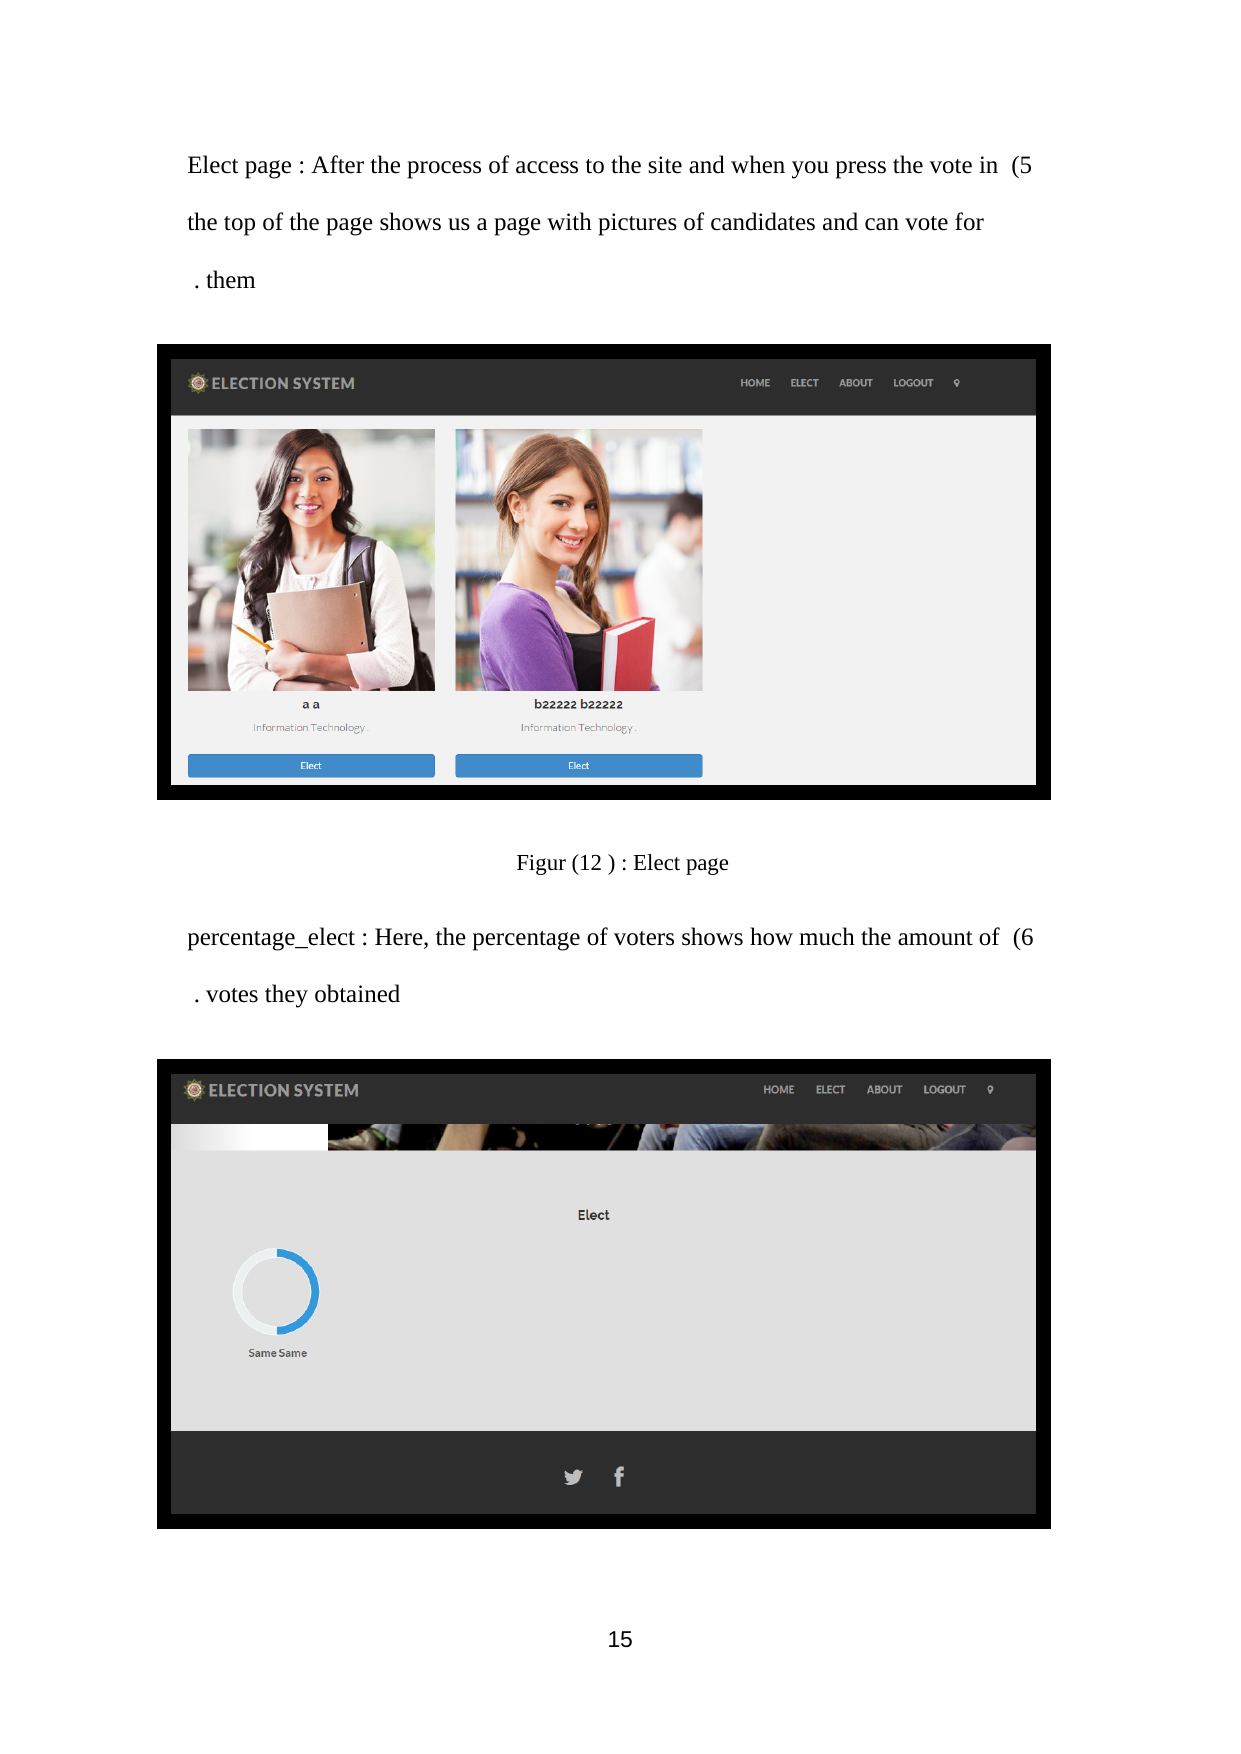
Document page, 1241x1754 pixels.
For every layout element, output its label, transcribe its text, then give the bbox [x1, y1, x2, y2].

text 5) Elect page : After the process of access to the site and when you press the vote in the top of the page shows us a page with pictures of candidates and can vote for them . [187, 150, 1053, 294]
text 6) percentage_elect : Here, the percentage of voters shows how much the amount of votes they obtained . [187, 922, 1053, 1008]
picture [171, 359, 1036, 785]
picture [171, 1074, 1036, 1514]
text Figur (12 ) : Elect page [187, 848, 1053, 875]
